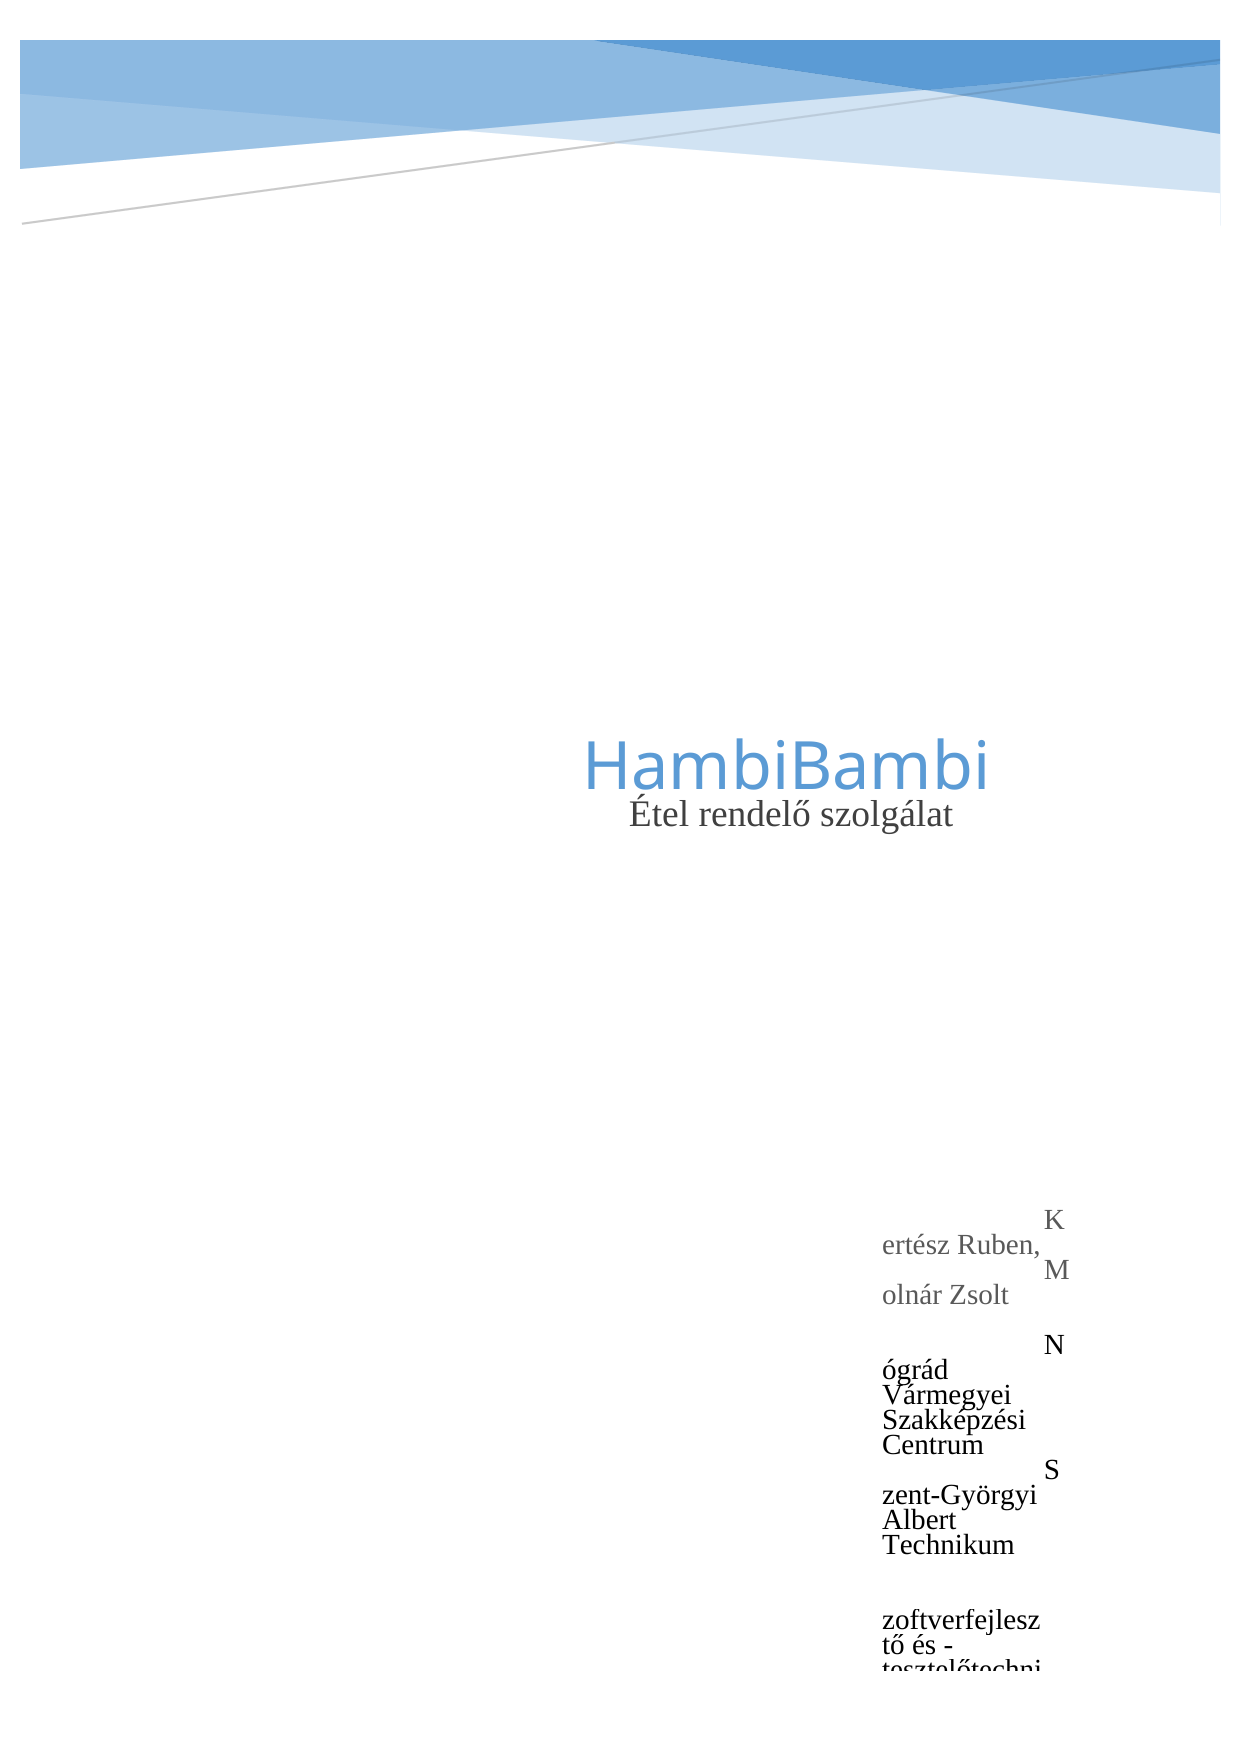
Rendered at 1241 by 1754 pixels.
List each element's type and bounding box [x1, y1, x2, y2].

picture [20, 40, 1221, 240]
